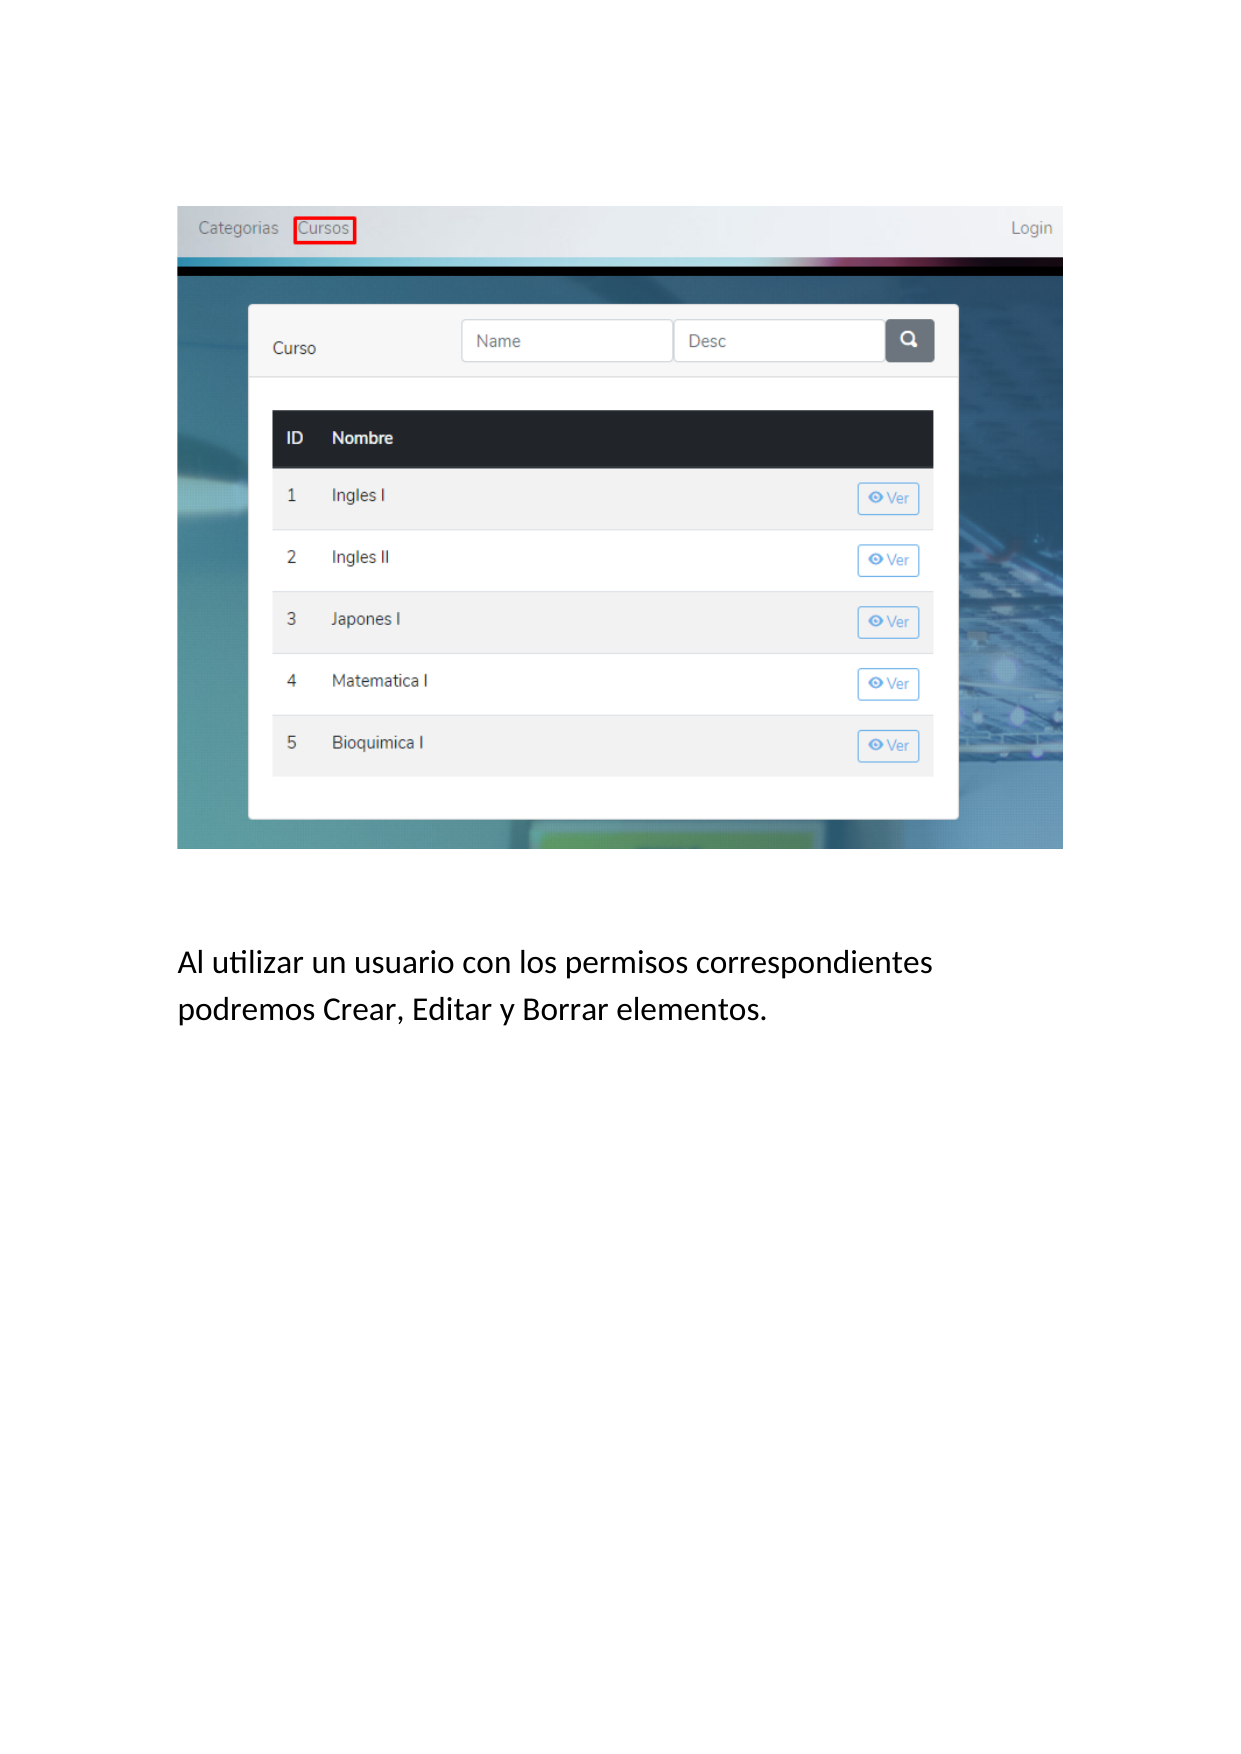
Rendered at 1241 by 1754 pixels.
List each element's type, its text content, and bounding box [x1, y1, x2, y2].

text Al utilizar un usuario con los permisos correspondientes podremos Crear, Editar y Borrar elementos. [177, 941, 1063, 1028]
picture [177, 206, 1063, 849]
